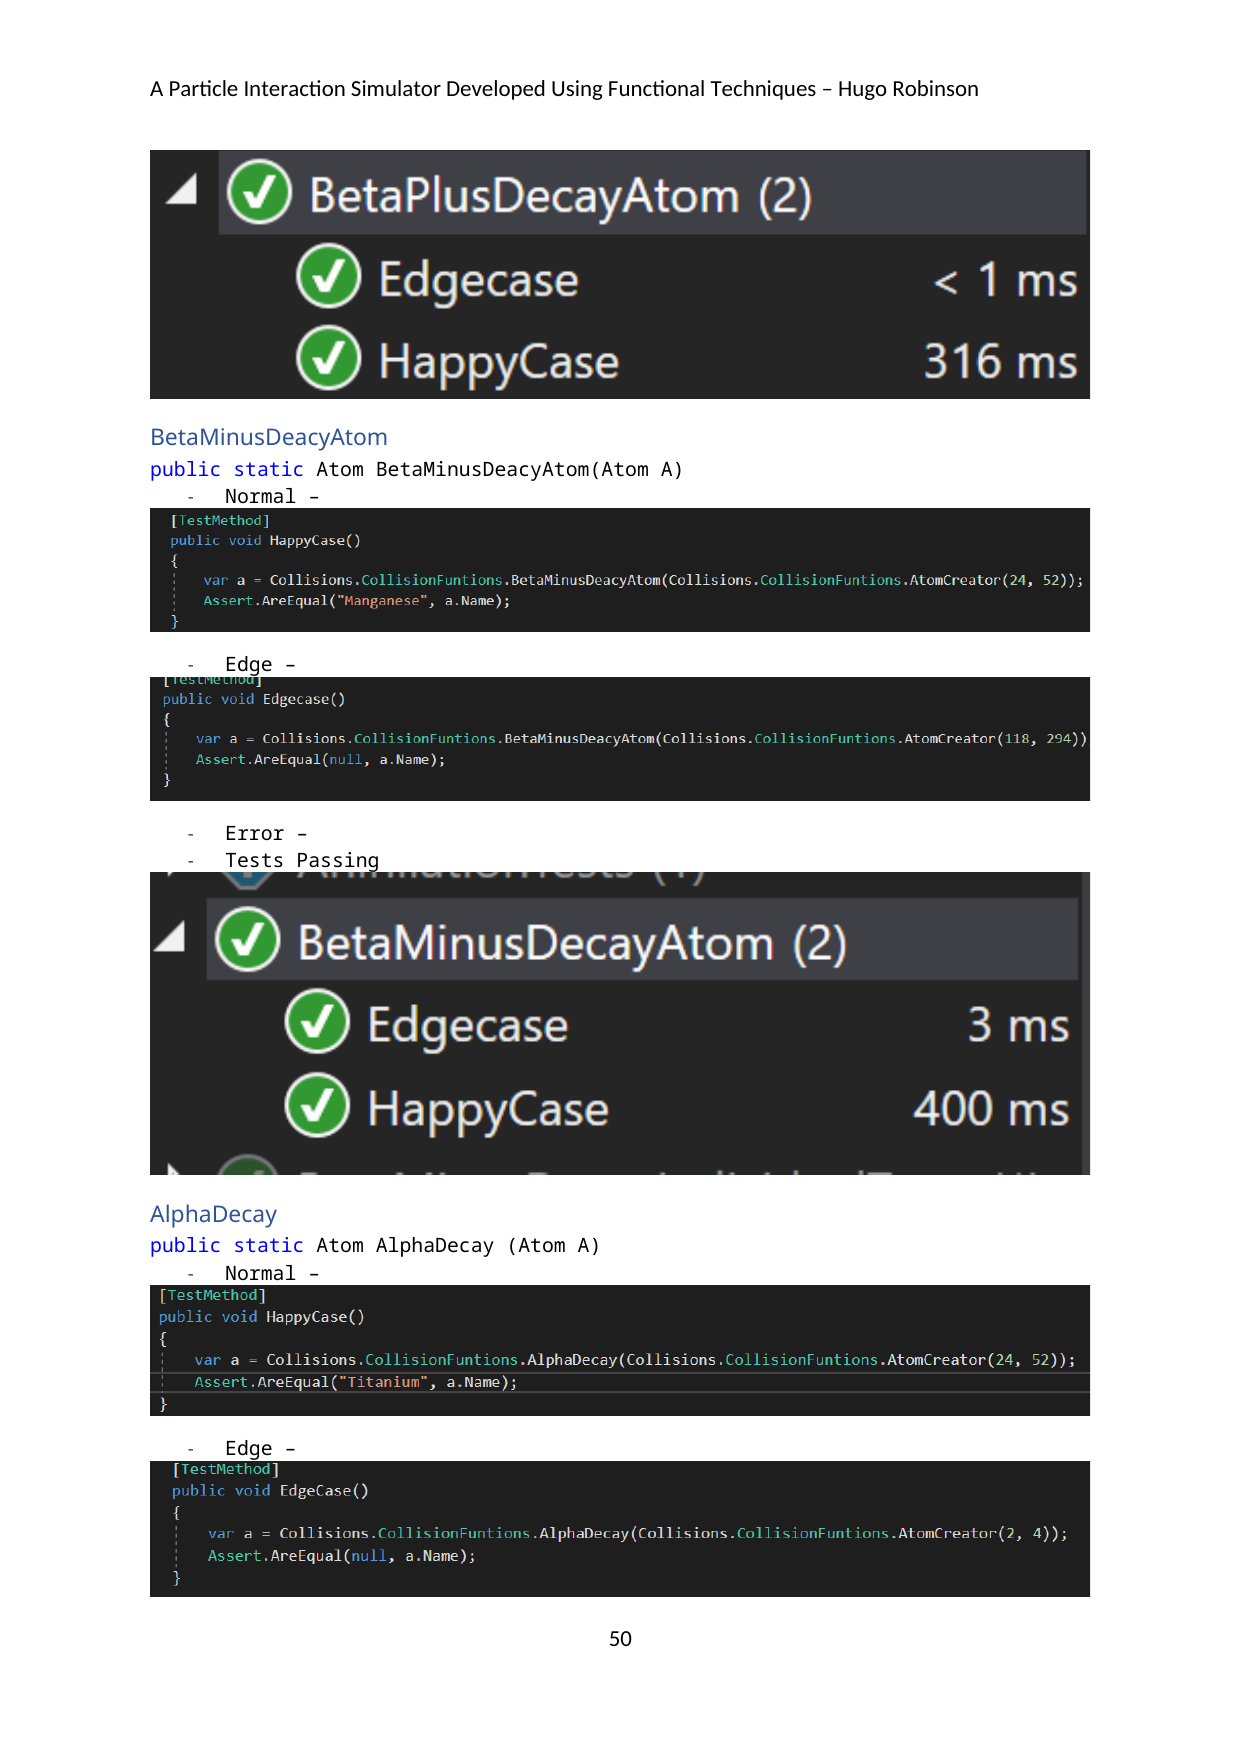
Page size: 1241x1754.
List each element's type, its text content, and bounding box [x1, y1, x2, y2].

list Tests Passing [187, 846, 1090, 872]
list Edge – [187, 1434, 1090, 1461]
list Edge – [187, 650, 1090, 677]
text public static Atom BetaMinusDeacyAtom(Atom A) [150, 455, 1090, 482]
picture [150, 872, 1091, 1175]
subtitle BetaMinusDeacyAtom [150, 421, 1090, 452]
picture [150, 508, 1091, 632]
list Normal – [187, 1259, 1090, 1285]
picture [150, 677, 1091, 801]
list Normal – [187, 482, 1090, 508]
picture [150, 150, 1091, 399]
subtitle AlphaDecay [150, 1198, 1090, 1229]
text public static Atom AlphaDecay (Atom A) [150, 1232, 1090, 1259]
list Error – [187, 819, 1090, 846]
picture [150, 1461, 1091, 1597]
picture [150, 1285, 1091, 1416]
